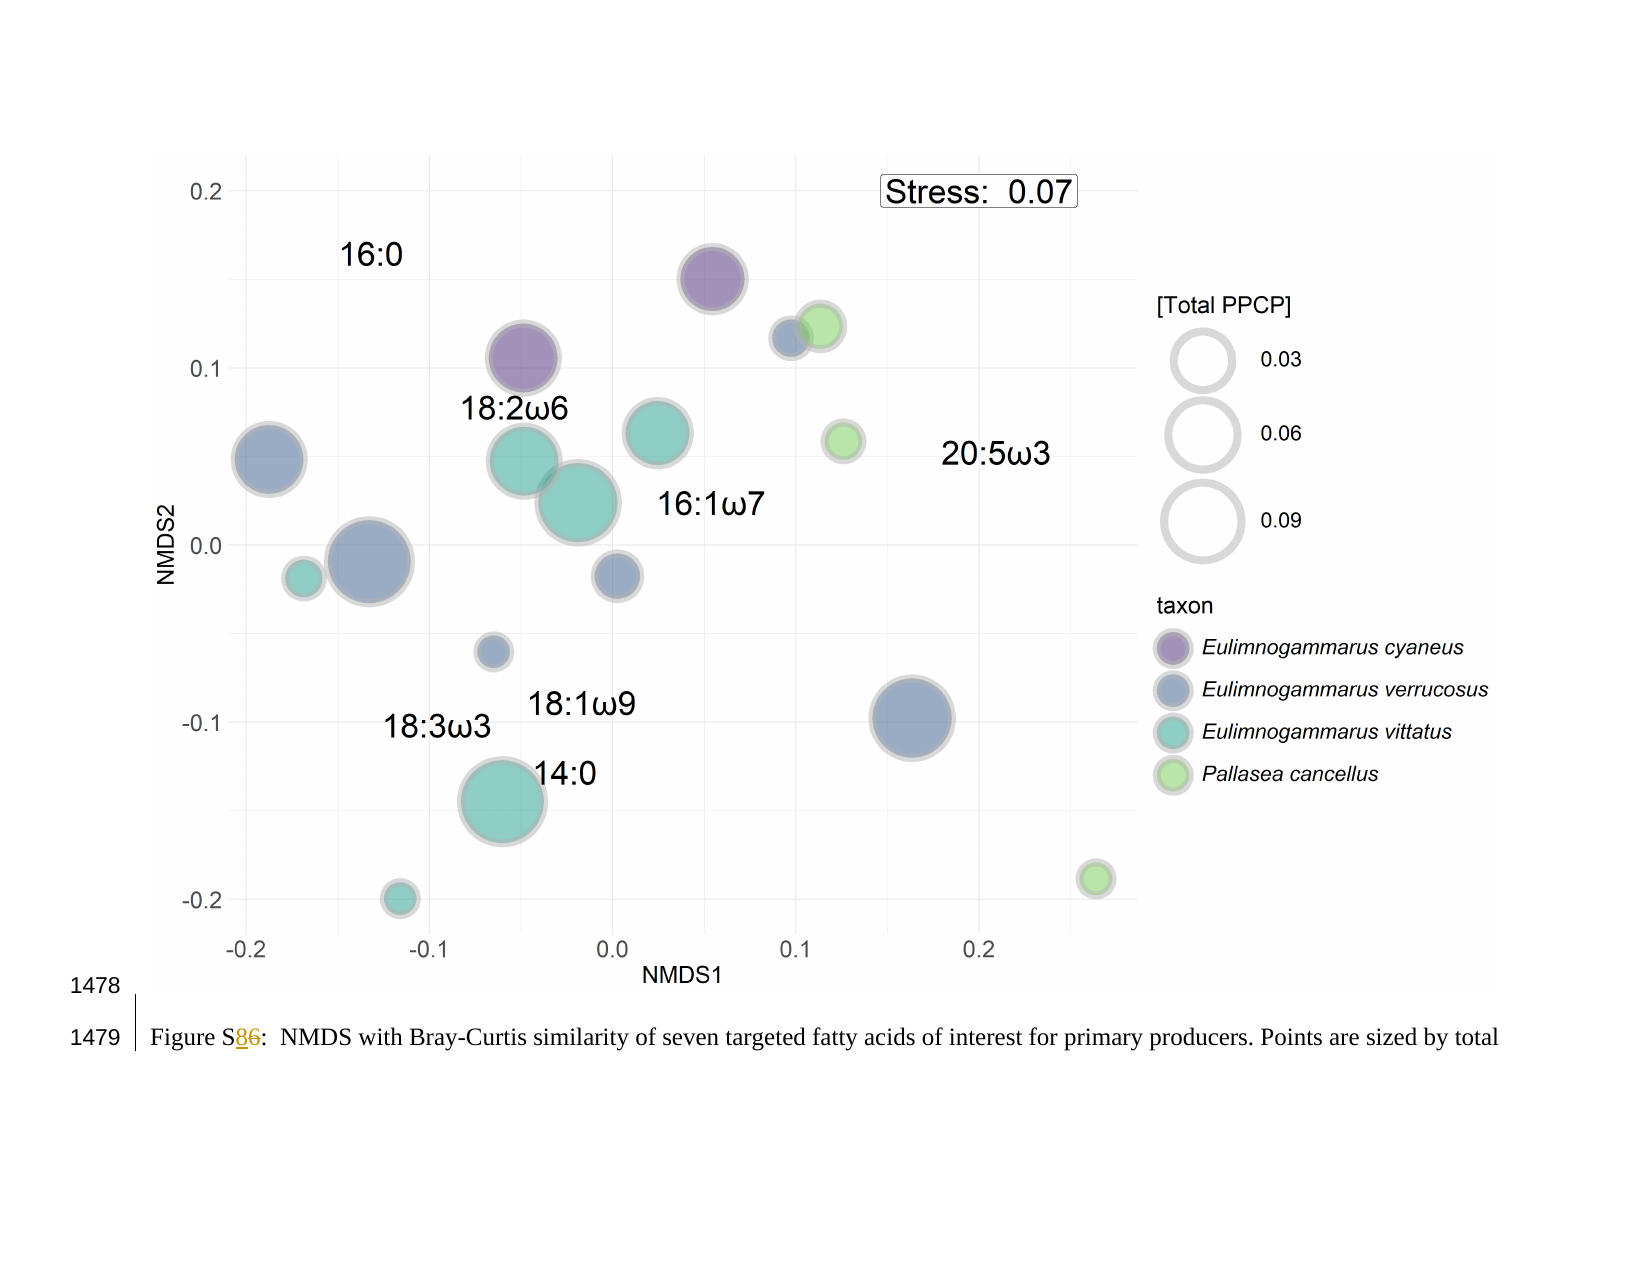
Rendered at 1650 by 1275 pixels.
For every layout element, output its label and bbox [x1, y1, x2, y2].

picture [150, 150, 1500, 994]
text [150, 994, 1500, 1051]
